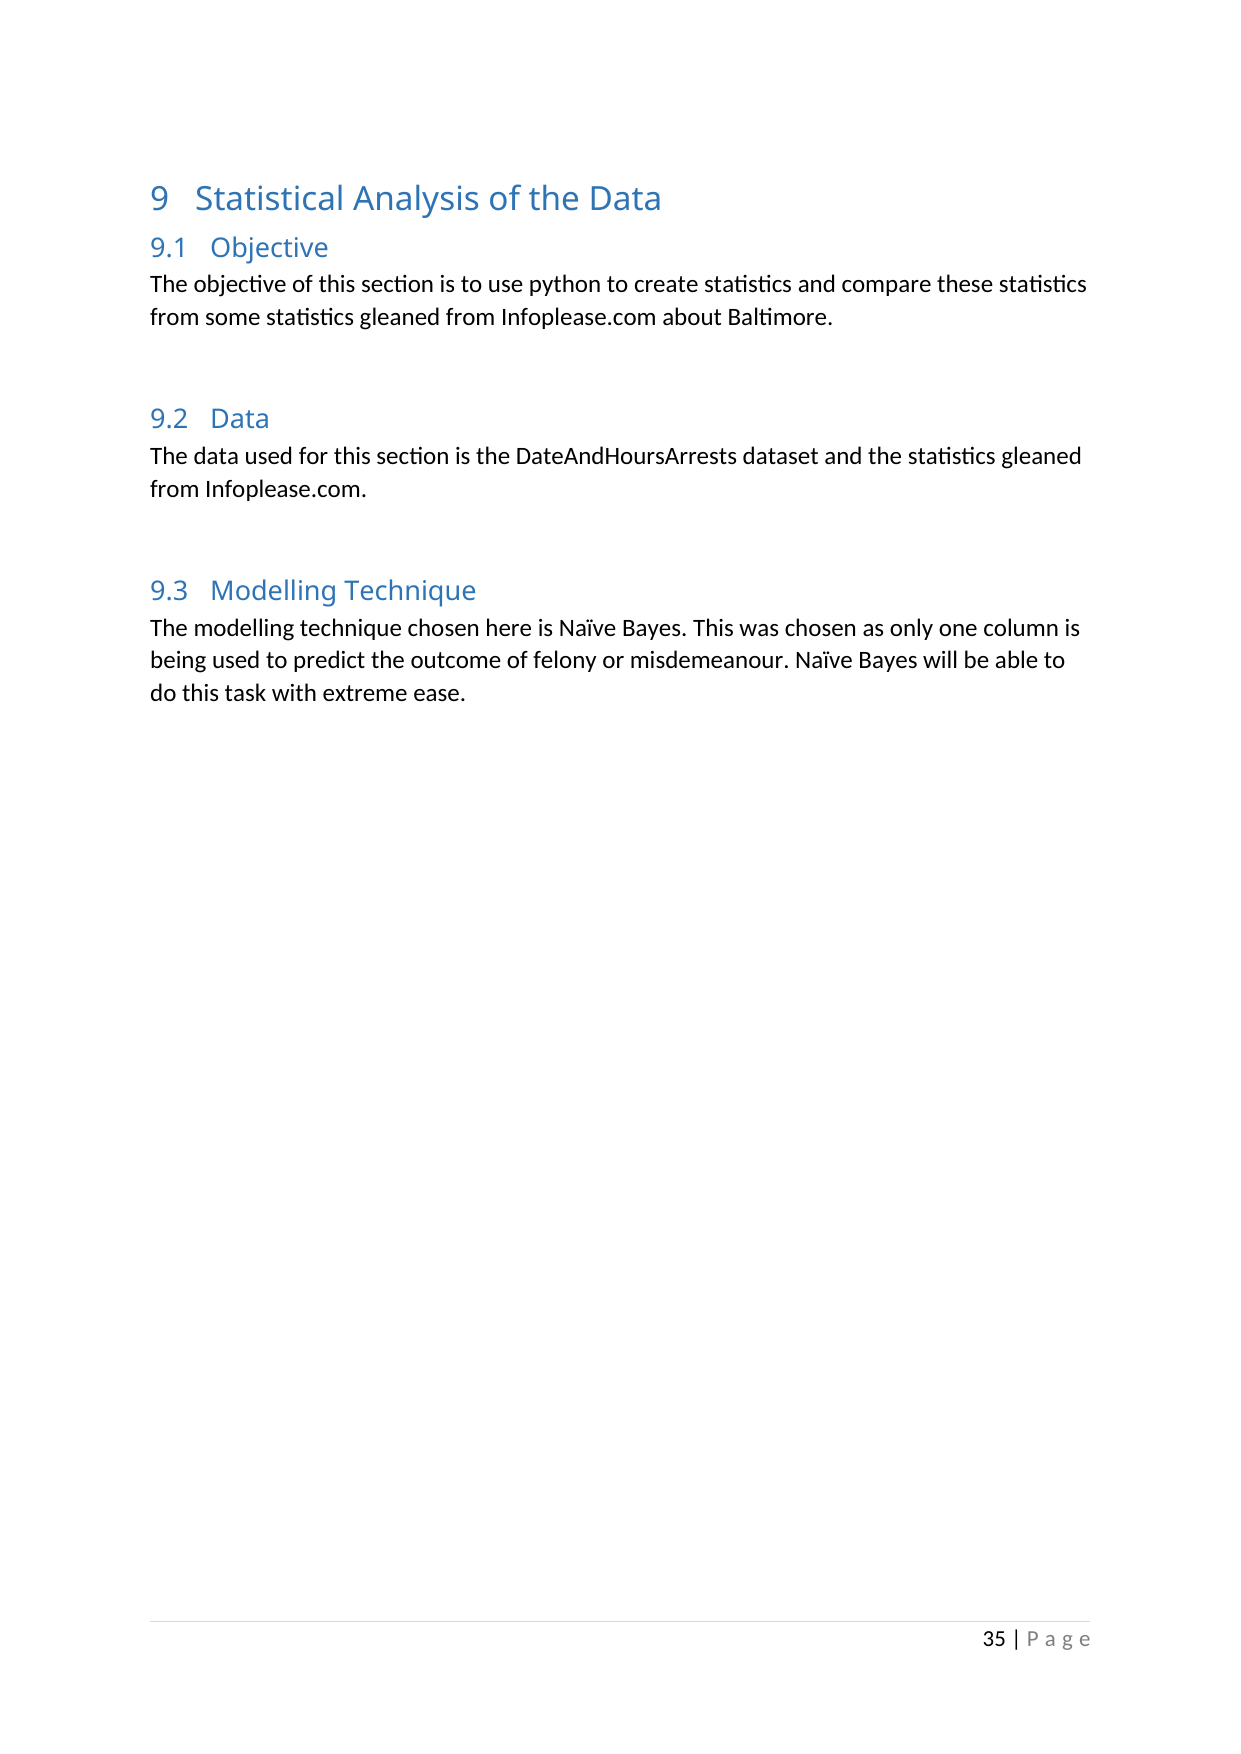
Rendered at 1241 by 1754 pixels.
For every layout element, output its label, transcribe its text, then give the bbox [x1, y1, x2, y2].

subtitle Data [150, 400, 1090, 437]
subtitle Modelling Technique [150, 572, 1090, 609]
text The modelling technique chosen here is Naïve Bayes. This was chosen as only one column is being used to predict the outcome of felony or misdemeanour. Naïve Bayes will be able to do this task with extreme ease. [150, 612, 1090, 708]
subtitle Objective [150, 228, 1090, 265]
text The objective of this section is to use python to create statistics and compare these statistics from some statistics gleaned from Infoplease.com about Baltimore. [150, 268, 1090, 331]
subtitle Statistical Analysis of the Data [150, 175, 1090, 220]
text The data used for this section is the DateAndHoursArrests dataset and the statistics gleaned from Infoplease.com. [150, 440, 1090, 503]
